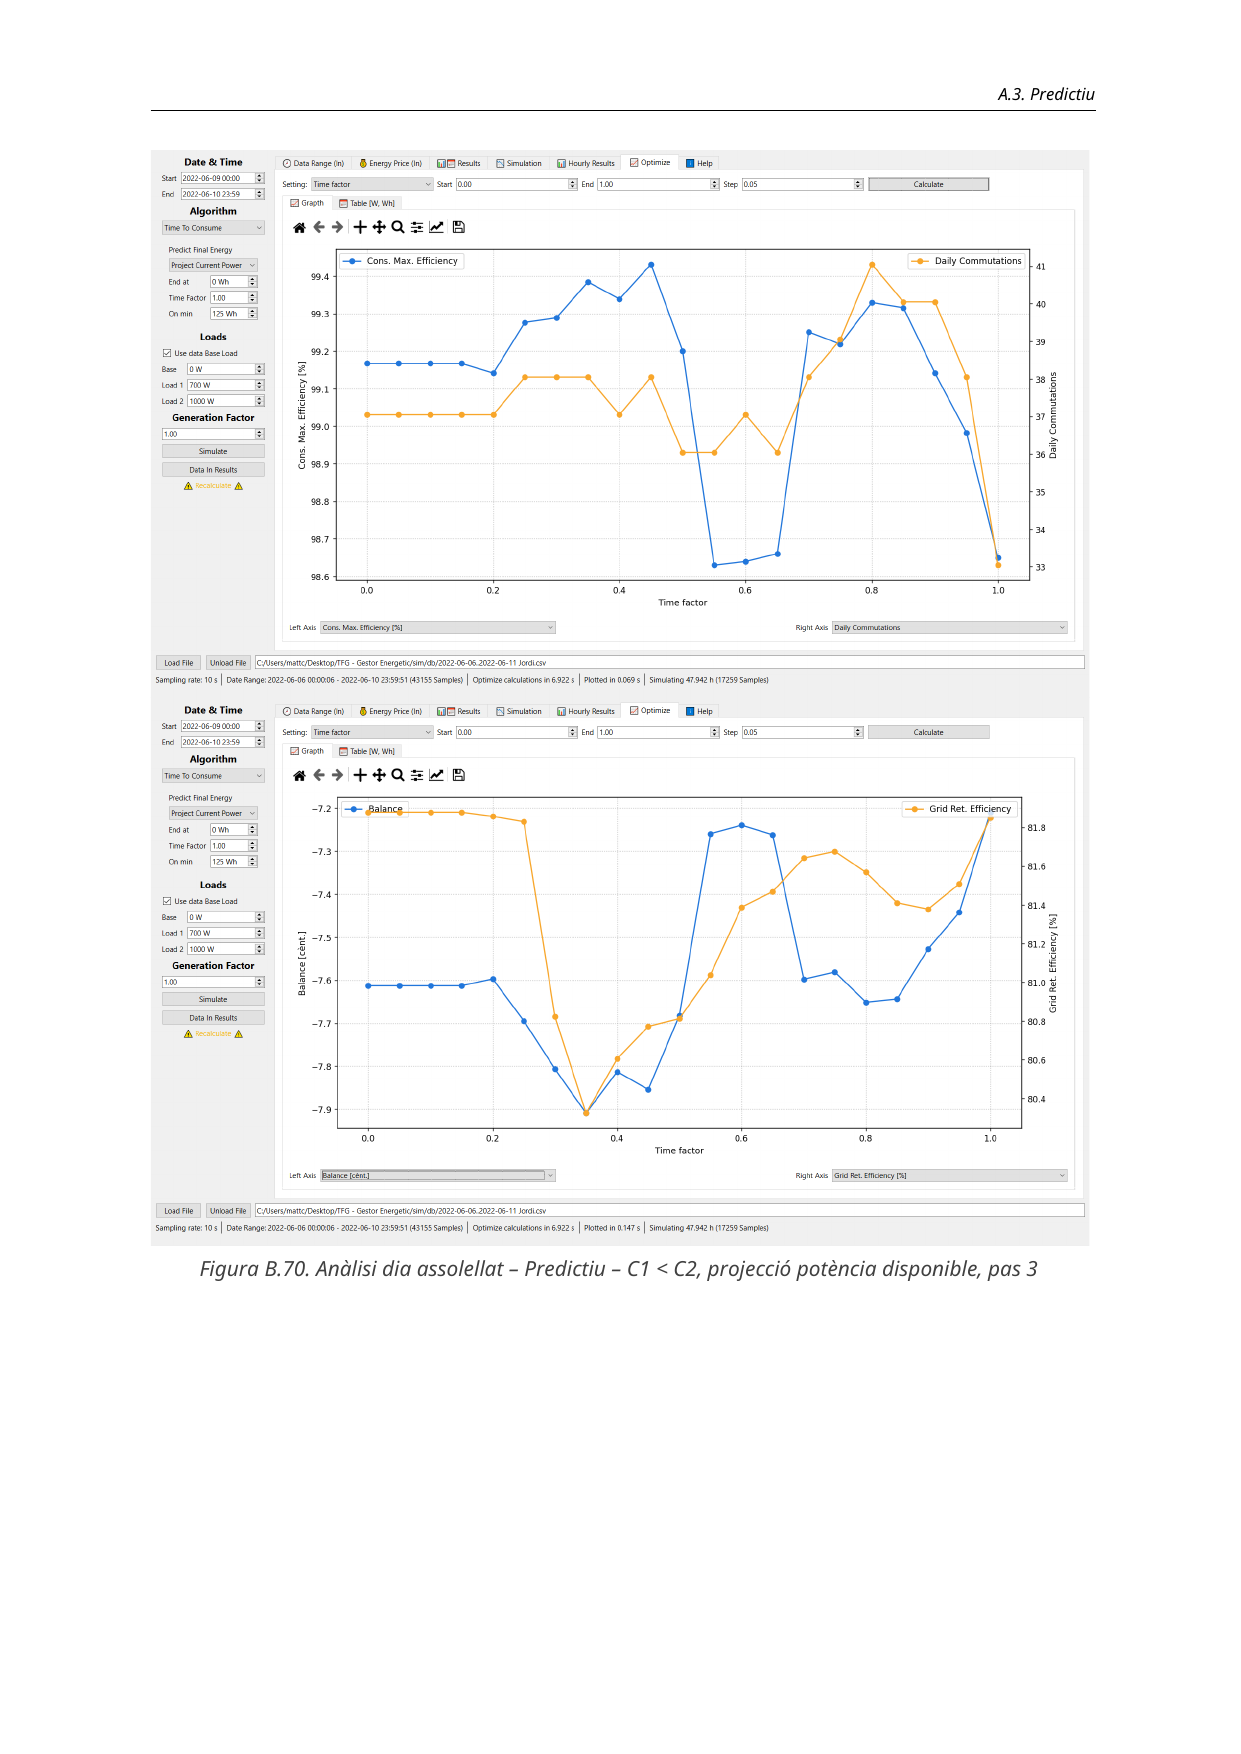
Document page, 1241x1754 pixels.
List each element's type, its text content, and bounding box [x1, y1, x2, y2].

picture [150, 150, 1090, 1246]
